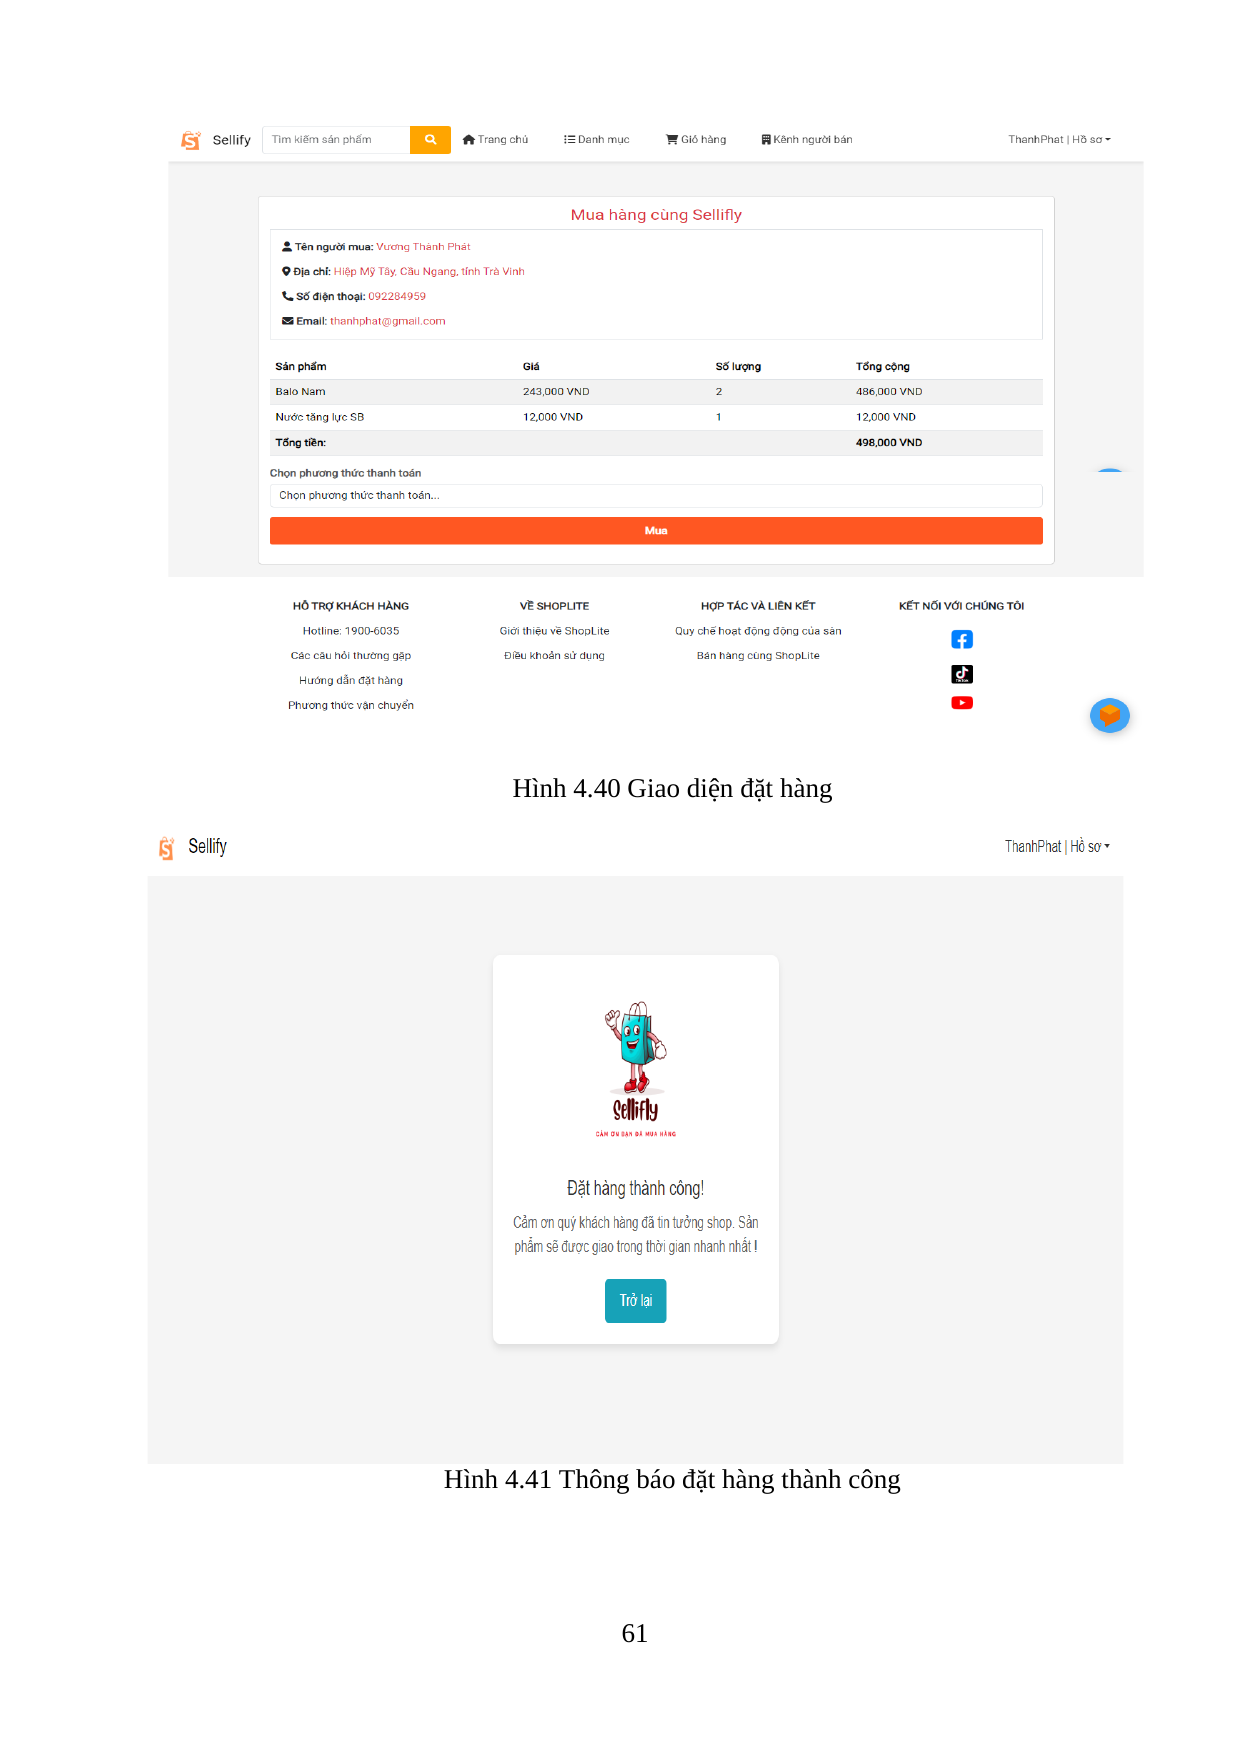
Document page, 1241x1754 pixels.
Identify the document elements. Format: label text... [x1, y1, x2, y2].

picture [147, 818, 1124, 1464]
picture [168, 118, 1144, 745]
